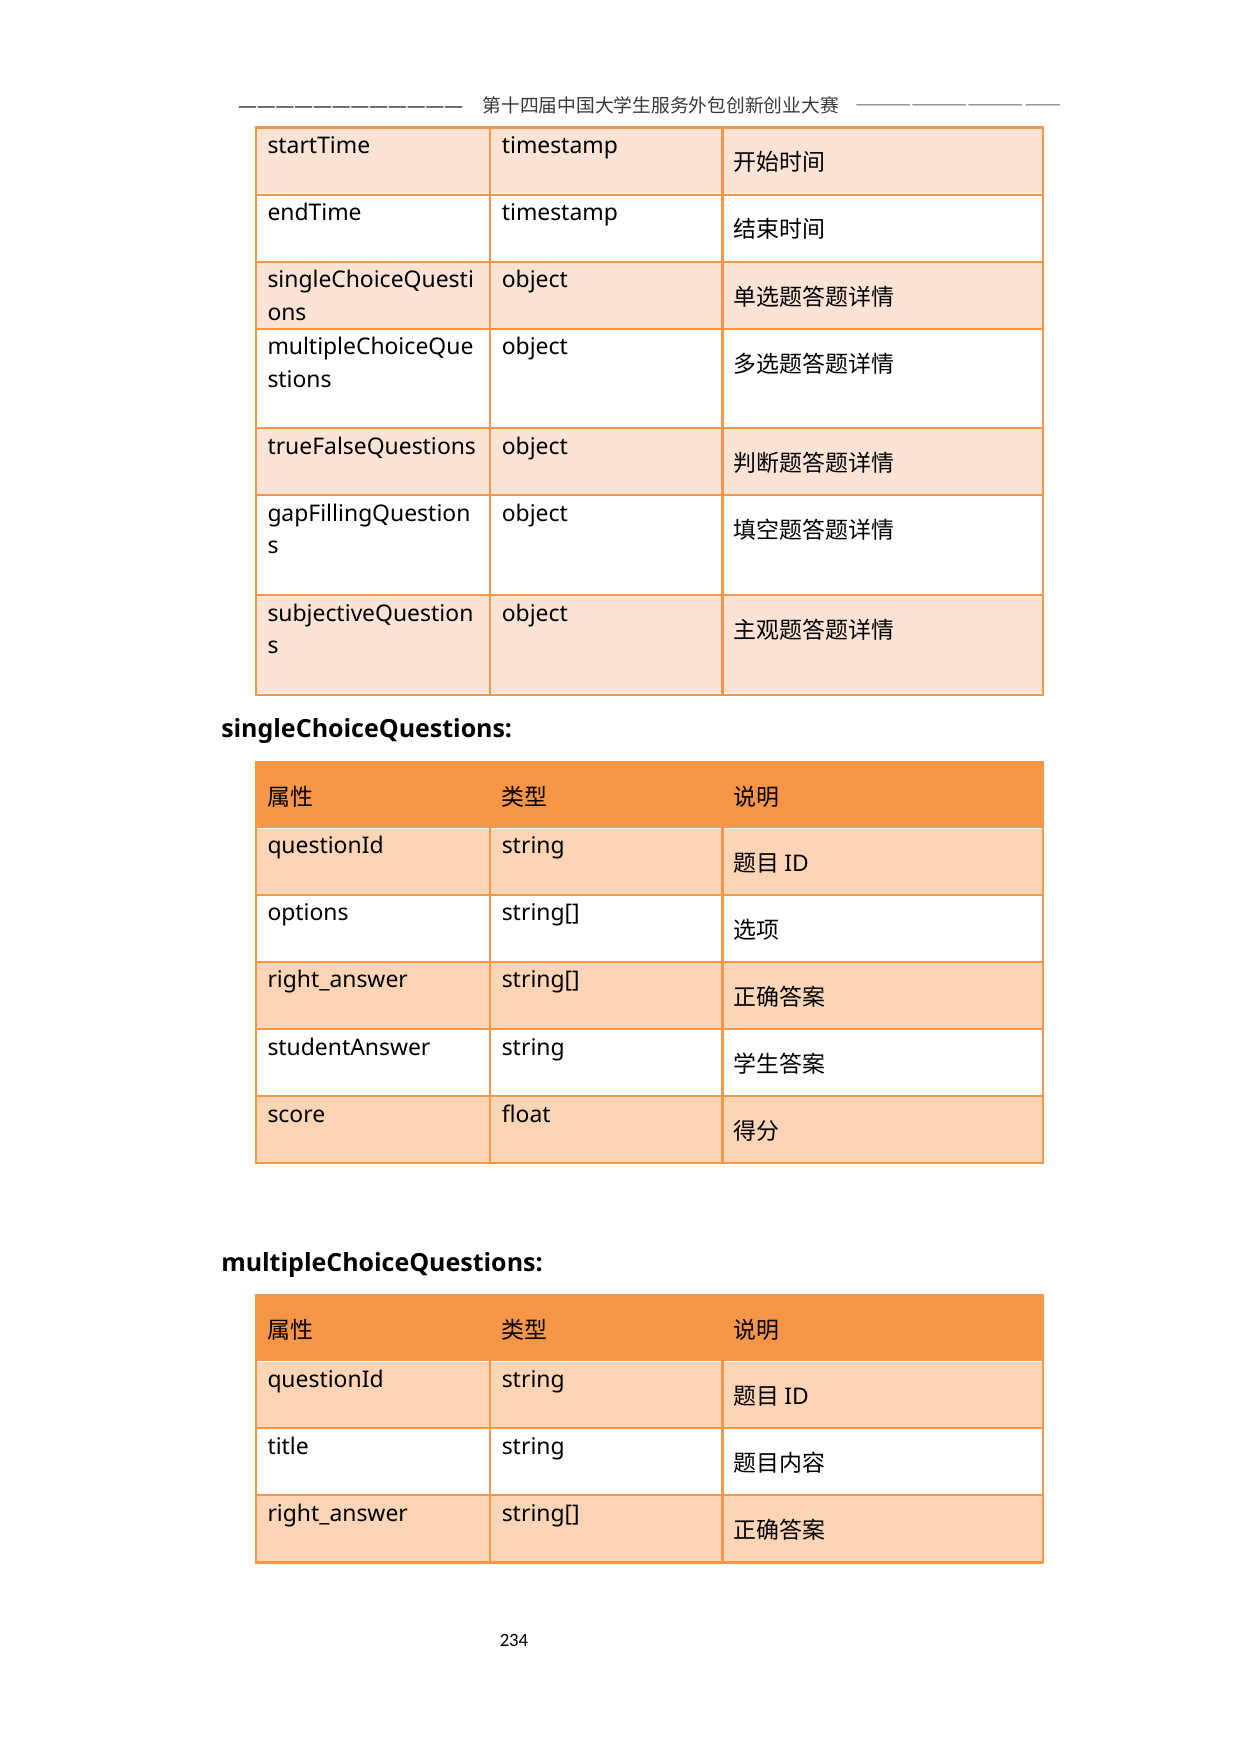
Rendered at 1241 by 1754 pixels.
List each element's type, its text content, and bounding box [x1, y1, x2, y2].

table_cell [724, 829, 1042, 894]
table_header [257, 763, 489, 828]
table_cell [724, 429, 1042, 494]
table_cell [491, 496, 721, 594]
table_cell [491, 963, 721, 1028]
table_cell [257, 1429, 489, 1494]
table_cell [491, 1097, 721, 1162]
text singleChoiceQuestions: [177, 696, 1122, 761]
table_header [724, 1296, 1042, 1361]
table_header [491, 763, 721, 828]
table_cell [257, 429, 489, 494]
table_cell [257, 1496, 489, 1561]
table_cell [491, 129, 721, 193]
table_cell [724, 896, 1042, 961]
text multipleChoiceQuestions: [221, 1229, 1122, 1294]
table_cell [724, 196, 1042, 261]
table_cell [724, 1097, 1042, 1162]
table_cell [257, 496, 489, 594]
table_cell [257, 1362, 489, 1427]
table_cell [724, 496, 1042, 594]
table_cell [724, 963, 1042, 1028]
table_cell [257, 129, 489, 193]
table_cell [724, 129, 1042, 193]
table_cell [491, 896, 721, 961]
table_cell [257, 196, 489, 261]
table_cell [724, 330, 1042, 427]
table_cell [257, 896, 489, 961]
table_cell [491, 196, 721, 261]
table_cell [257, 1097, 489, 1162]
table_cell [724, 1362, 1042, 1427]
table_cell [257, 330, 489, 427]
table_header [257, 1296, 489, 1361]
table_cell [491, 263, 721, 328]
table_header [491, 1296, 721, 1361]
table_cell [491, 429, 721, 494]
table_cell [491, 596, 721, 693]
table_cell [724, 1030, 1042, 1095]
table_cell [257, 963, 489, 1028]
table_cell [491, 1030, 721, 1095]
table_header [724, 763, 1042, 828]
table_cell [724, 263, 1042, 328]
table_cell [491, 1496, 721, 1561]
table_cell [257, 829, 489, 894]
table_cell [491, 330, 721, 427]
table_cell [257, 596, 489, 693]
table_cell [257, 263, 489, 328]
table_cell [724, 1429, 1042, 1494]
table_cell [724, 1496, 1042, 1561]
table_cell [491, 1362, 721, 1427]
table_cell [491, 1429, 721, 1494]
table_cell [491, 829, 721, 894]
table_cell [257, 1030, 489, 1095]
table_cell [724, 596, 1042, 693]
